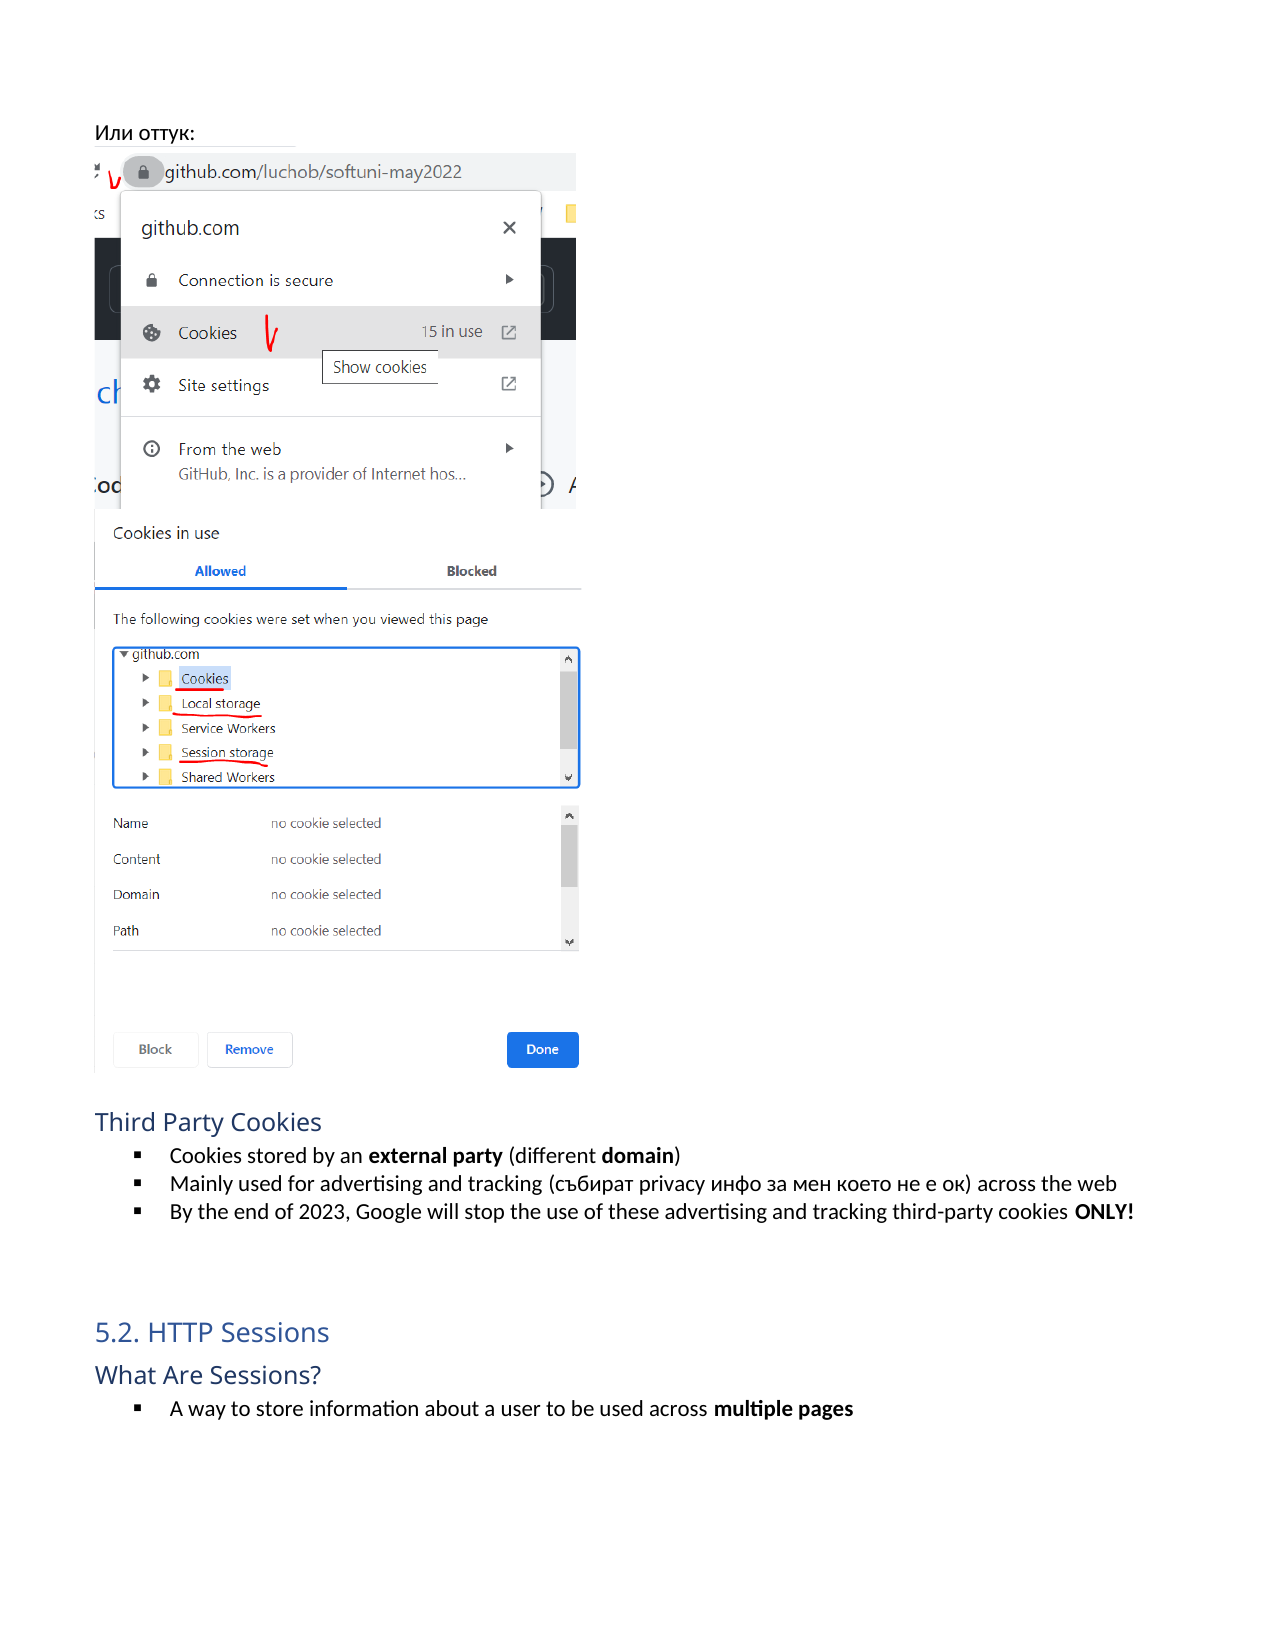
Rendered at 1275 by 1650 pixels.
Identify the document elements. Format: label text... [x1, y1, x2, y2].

picture [94, 146, 582, 1073]
list Mainly used for advertising and tracking (събират privacy инфо за мен което не е ок) across the web [132, 1169, 1198, 1197]
list A way to store information about a user to be used across multiple pages [132, 1394, 1198, 1422]
text Или оттук: [94, 118, 1198, 146]
subtitle What Are Sessions? [94, 1358, 1198, 1392]
subtitle Third Party Cookies [94, 1105, 1198, 1139]
subtitle 5.2. HTTP Sessions [94, 1314, 1198, 1351]
list Cookies stored by an external party (different domain) [132, 1141, 1198, 1169]
list By the end of 2023, Google will stop the use of these advertising and tracking third-party cookies ONLY! [132, 1197, 1198, 1226]
